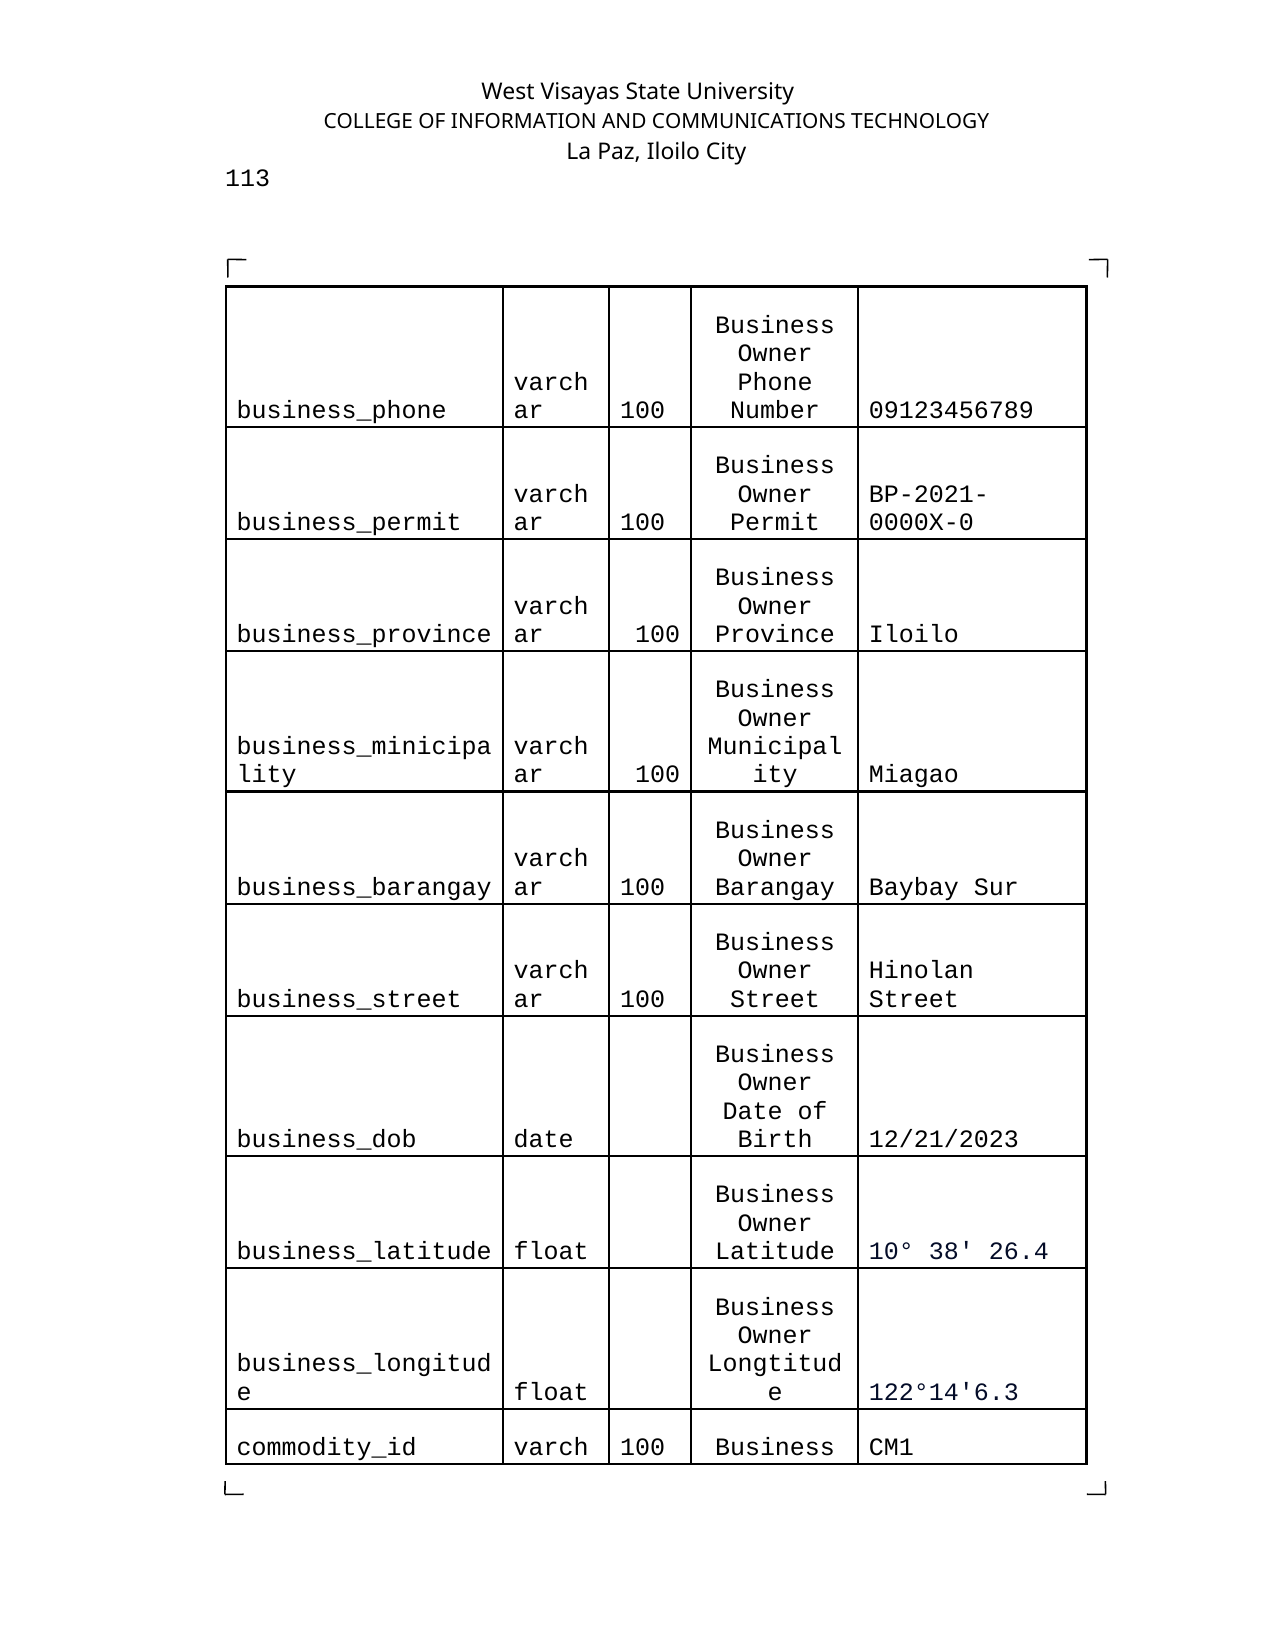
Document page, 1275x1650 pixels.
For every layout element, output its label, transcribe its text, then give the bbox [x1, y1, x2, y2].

table_cell [610, 1017, 690, 1155]
table_cell Business Owner Phone Number [692, 288, 857, 426]
table_cell varchar [504, 905, 608, 1014]
table_cell Iloilo [859, 540, 1085, 650]
table_cell Business Owner Street [692, 905, 857, 1014]
table_cell varchar [504, 540, 608, 650]
table_cell Business Owner Municipality [692, 652, 857, 790]
table_cell 100 [610, 1410, 690, 1463]
table_cell varchar [504, 288, 608, 426]
table_cell [610, 1157, 690, 1267]
table_cell business_province [227, 540, 502, 650]
table_cell commodity_id [227, 1410, 502, 1463]
table_cell 12/21/2023 [859, 1017, 1085, 1155]
table_cell varchar [504, 428, 608, 538]
table_cell 100 [610, 905, 690, 1014]
table_cell 100 [610, 428, 690, 538]
table_cell float [504, 1269, 608, 1407]
table_cell Business Owner Longtitude [692, 1269, 857, 1407]
table_cell 100 [610, 288, 690, 426]
table_cell business_permit [227, 428, 502, 538]
table_cell business_latitude [227, 1157, 502, 1267]
table_cell float [504, 1157, 608, 1267]
table_cell 100 [610, 652, 690, 790]
table_cell 100 [610, 540, 690, 650]
table_cell Business Owner Date of Birth [692, 1017, 857, 1155]
table_cell Baybay Sur [859, 793, 1085, 902]
table_cell Business Owner Latitude [692, 1157, 857, 1267]
table_cell varchar [504, 652, 608, 790]
table_cell BP-2021-0000X-0 [859, 428, 1085, 538]
table_cell [610, 1269, 690, 1407]
table_cell business_street [227, 905, 502, 1014]
table_cell 09123456789 [859, 288, 1085, 426]
table_cell CM1 [859, 1410, 1085, 1463]
table_cell 100 [610, 793, 690, 902]
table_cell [692, 1410, 857, 1463]
table_cell business_phone [227, 288, 502, 426]
table_cell Business Owner Province [692, 540, 857, 650]
table_cell Miagao [859, 652, 1085, 790]
table_cell Hinolan Street [859, 905, 1085, 1014]
table_cell varchar [504, 1410, 608, 1463]
table_cell business_minicipality [227, 652, 502, 790]
table_cell business_dob [227, 1017, 502, 1155]
table_cell business_barangay [227, 793, 502, 902]
table_cell date [504, 1017, 608, 1155]
table_cell business_longitude [227, 1269, 502, 1407]
table_cell Business Owner Permit [692, 428, 857, 538]
table_cell 122°14'6.3 [859, 1269, 1085, 1407]
table_cell 10° 38' 26.4 [859, 1157, 1085, 1267]
table_cell Business Owner Barangay [692, 793, 857, 902]
table_cell varchar [504, 793, 608, 902]
